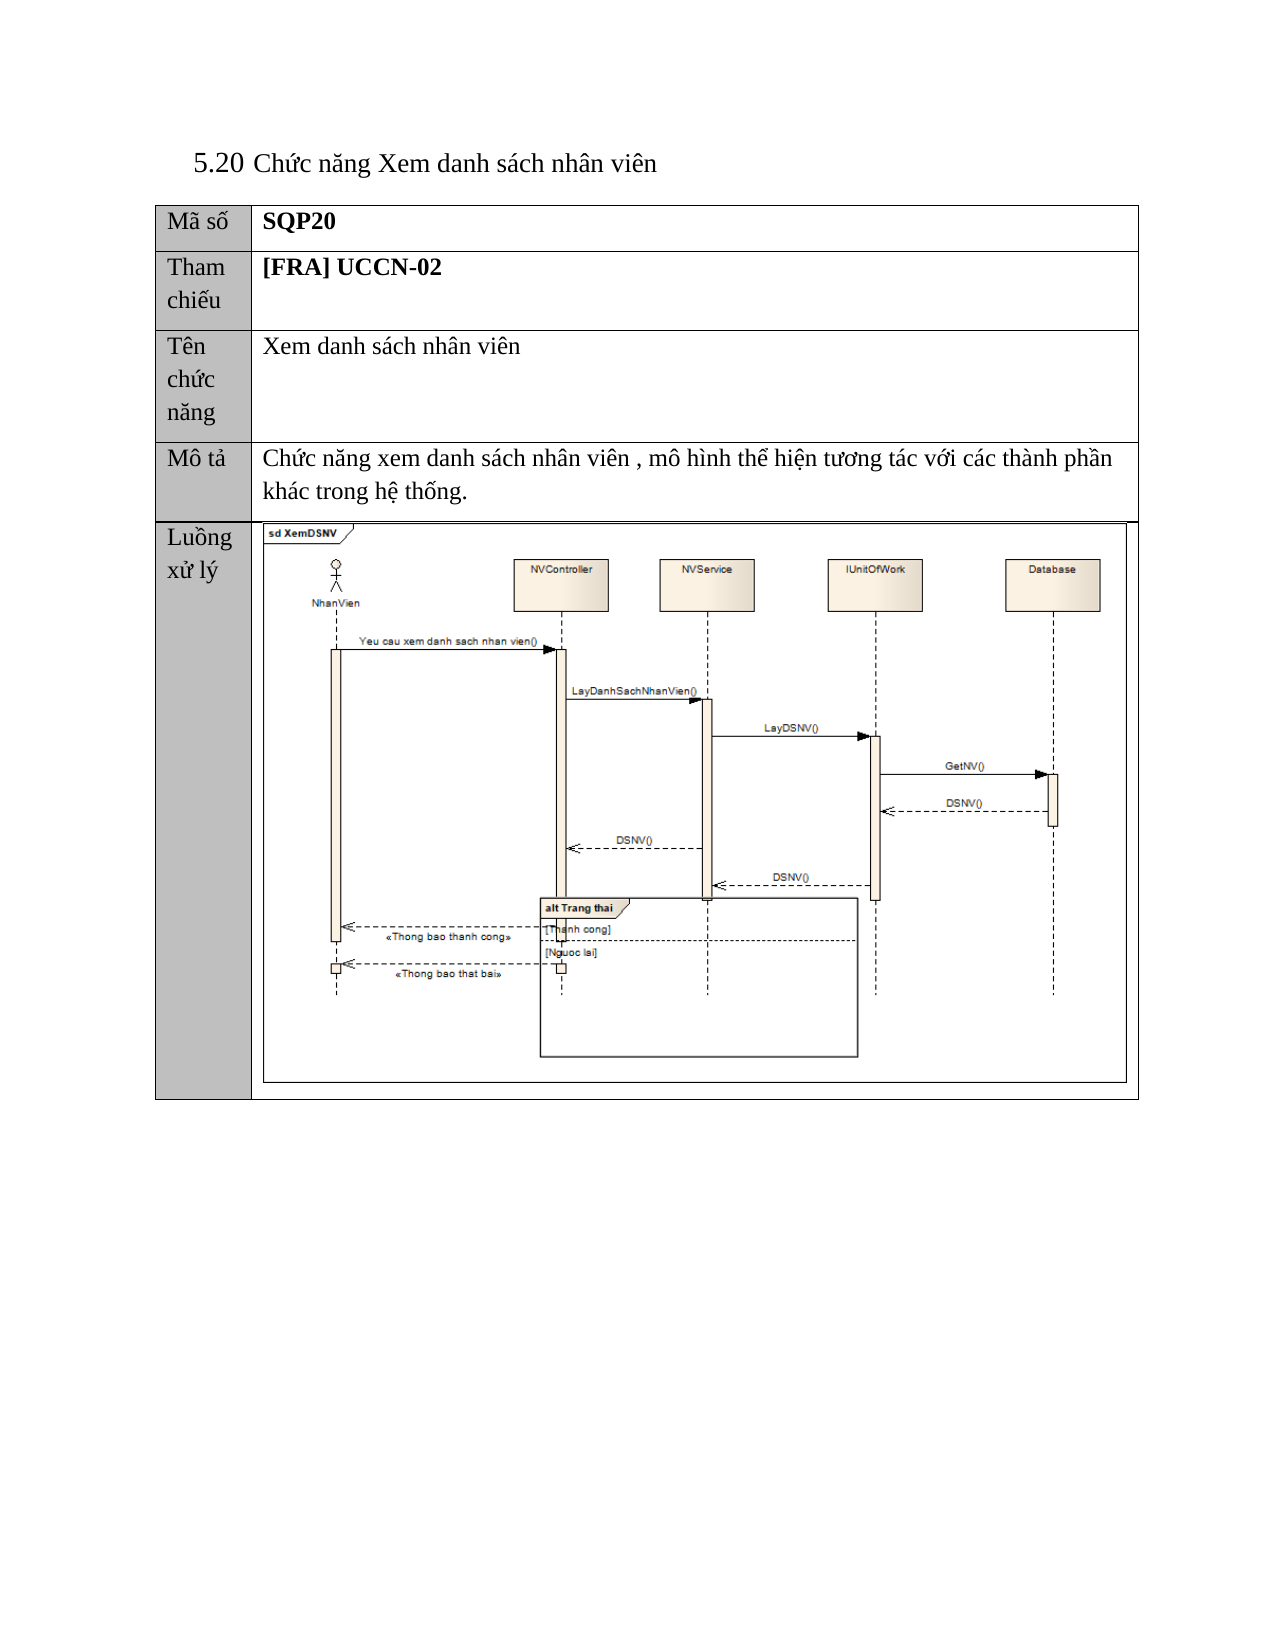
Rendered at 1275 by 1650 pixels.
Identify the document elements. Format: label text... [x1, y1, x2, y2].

table_cell Tham chiếu [156, 252, 251, 330]
table_cell Mô tả [156, 443, 251, 521]
table_cell Luồng xử lý [156, 523, 251, 1099]
table_header SQP20 [252, 206, 1138, 251]
table_cell [252, 523, 1138, 1099]
table_header Mã số [156, 206, 251, 251]
table_cell Xem danh sách nhân viên [252, 331, 1138, 442]
table_cell [FRA] UCCN-02 [252, 252, 1138, 330]
table_cell Tên chức năng [156, 331, 251, 442]
table_cell Chức năng xem danh sách nhân viên , mô hình thể hiện tương tác với các thành phần khác trong hệ thống. [252, 443, 1138, 521]
picture [262, 522, 1127, 1083]
text Chức năng Xem danh sách nhân viên [193, 145, 1137, 179]
